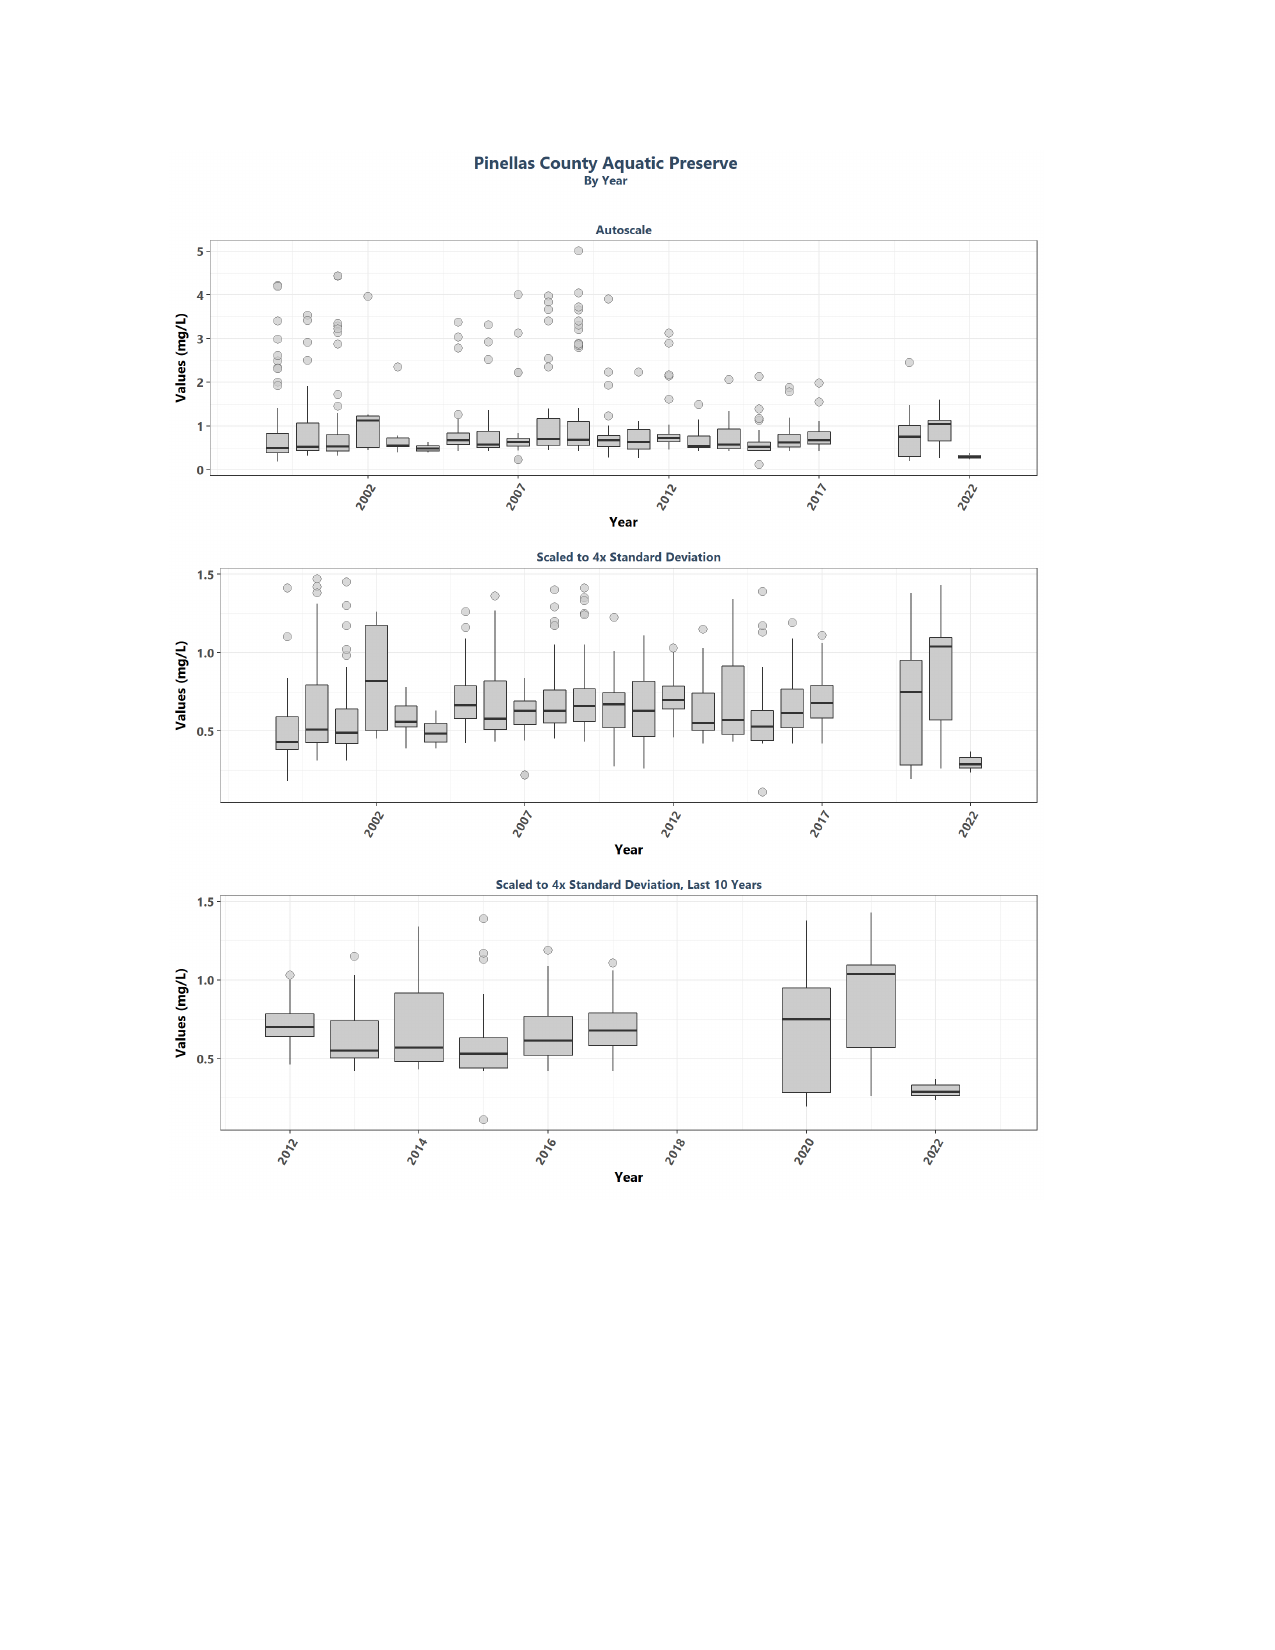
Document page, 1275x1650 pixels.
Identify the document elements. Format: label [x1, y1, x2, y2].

picture [168, 150, 1044, 1200]
